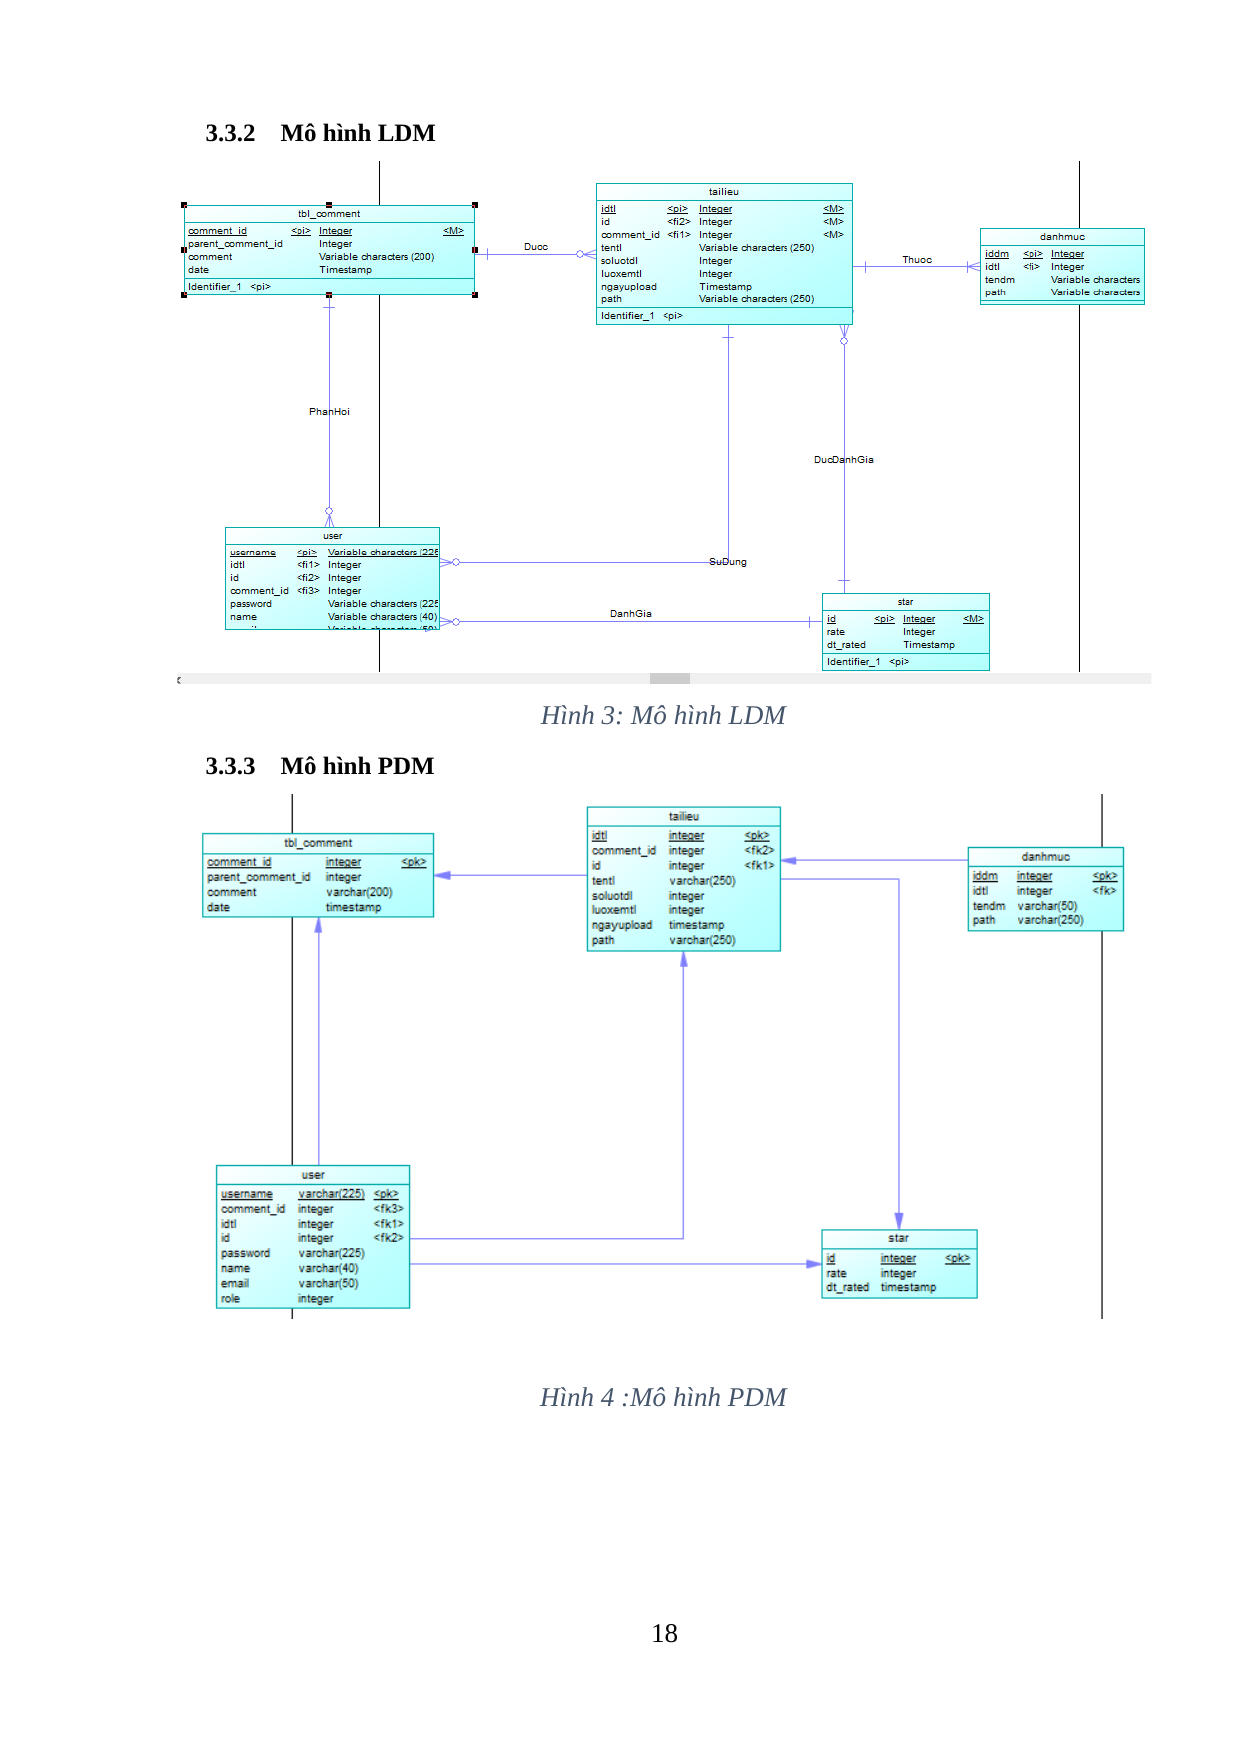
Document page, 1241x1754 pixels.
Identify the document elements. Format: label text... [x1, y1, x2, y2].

subtitle Mô hình LDM [205, 118, 1152, 147]
subtitle Mô hình PDM [205, 751, 1152, 780]
picture [177, 161, 1152, 684]
text Hình 3: Mô hình LDM [177, 699, 1152, 730]
text Hình 4 :Mô hình PDM [177, 1381, 1152, 1412]
picture [177, 794, 1152, 1319]
